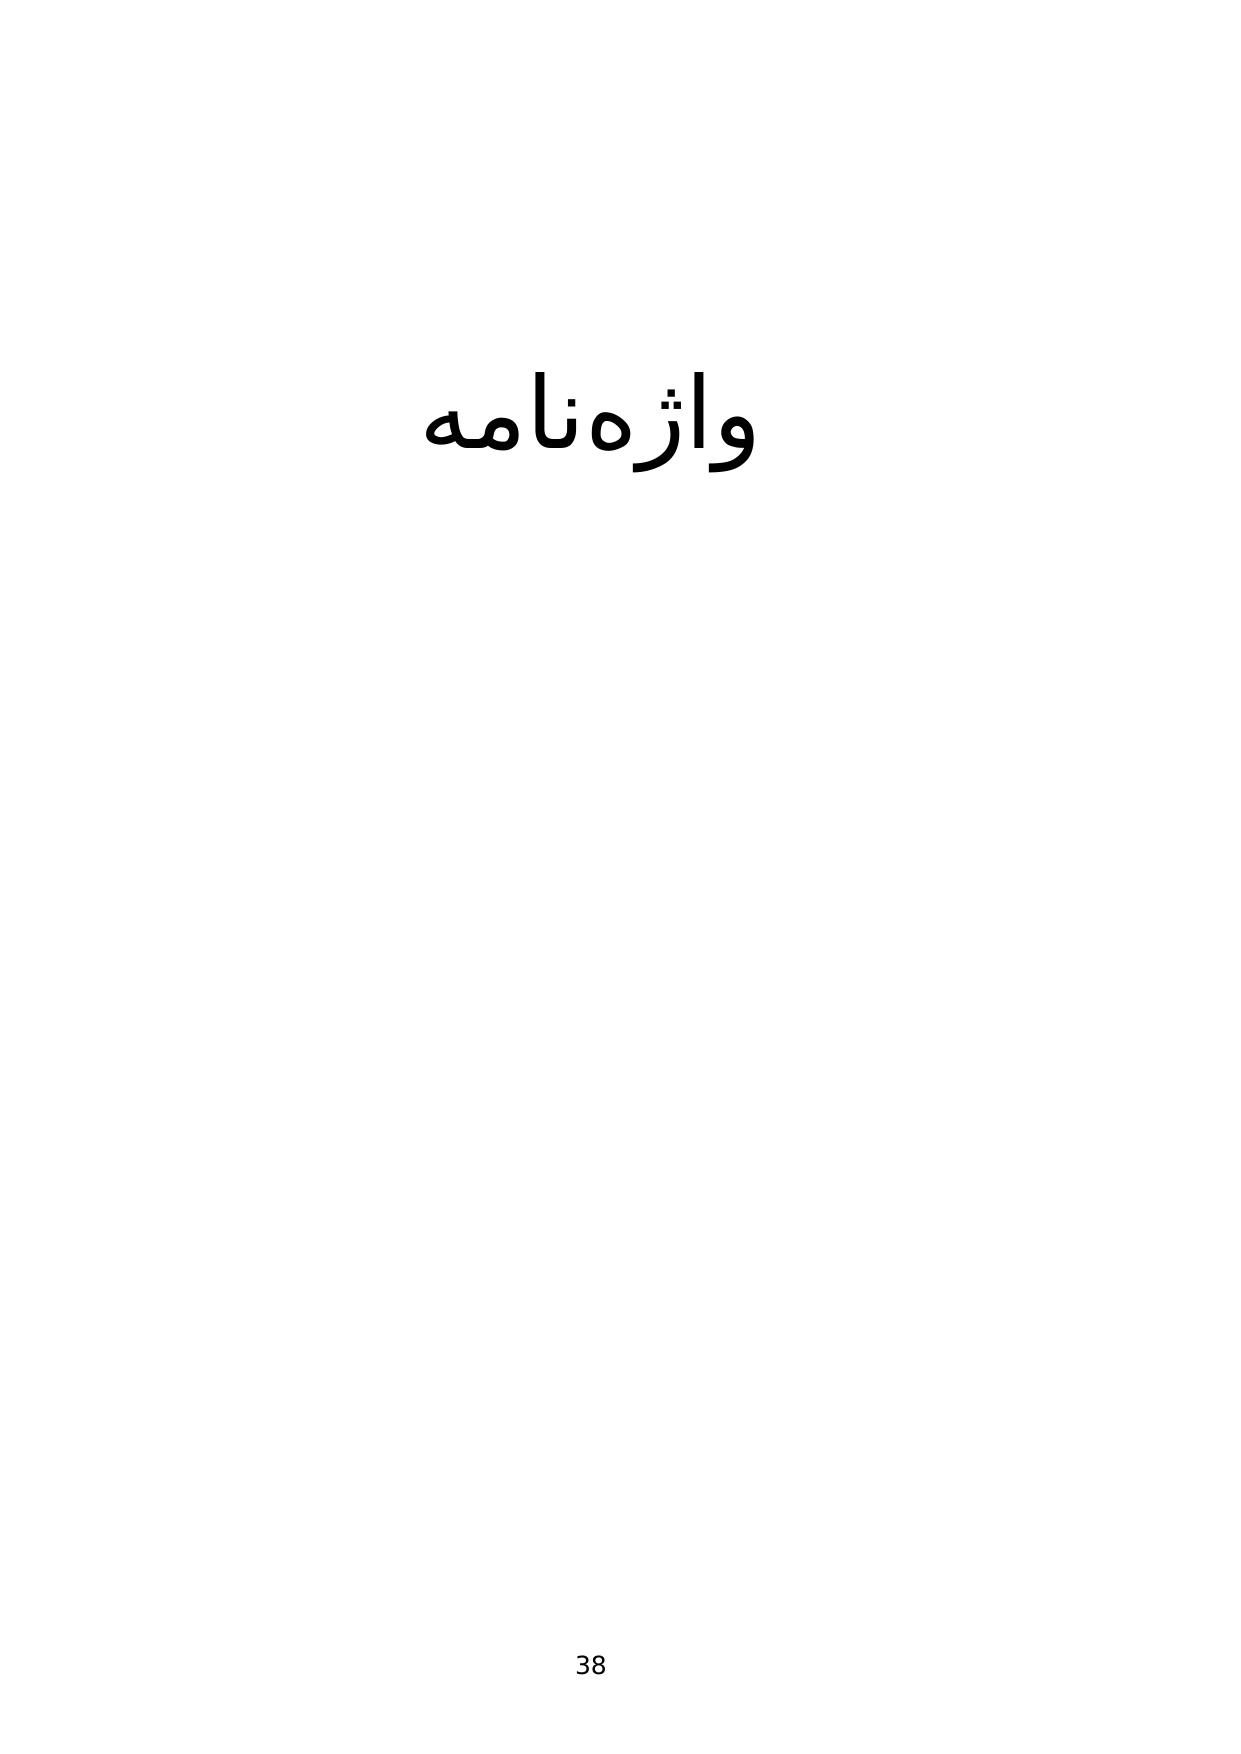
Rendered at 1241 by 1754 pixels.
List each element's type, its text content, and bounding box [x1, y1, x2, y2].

subtitle واژه‌نامه [148, 355, 1033, 472]
